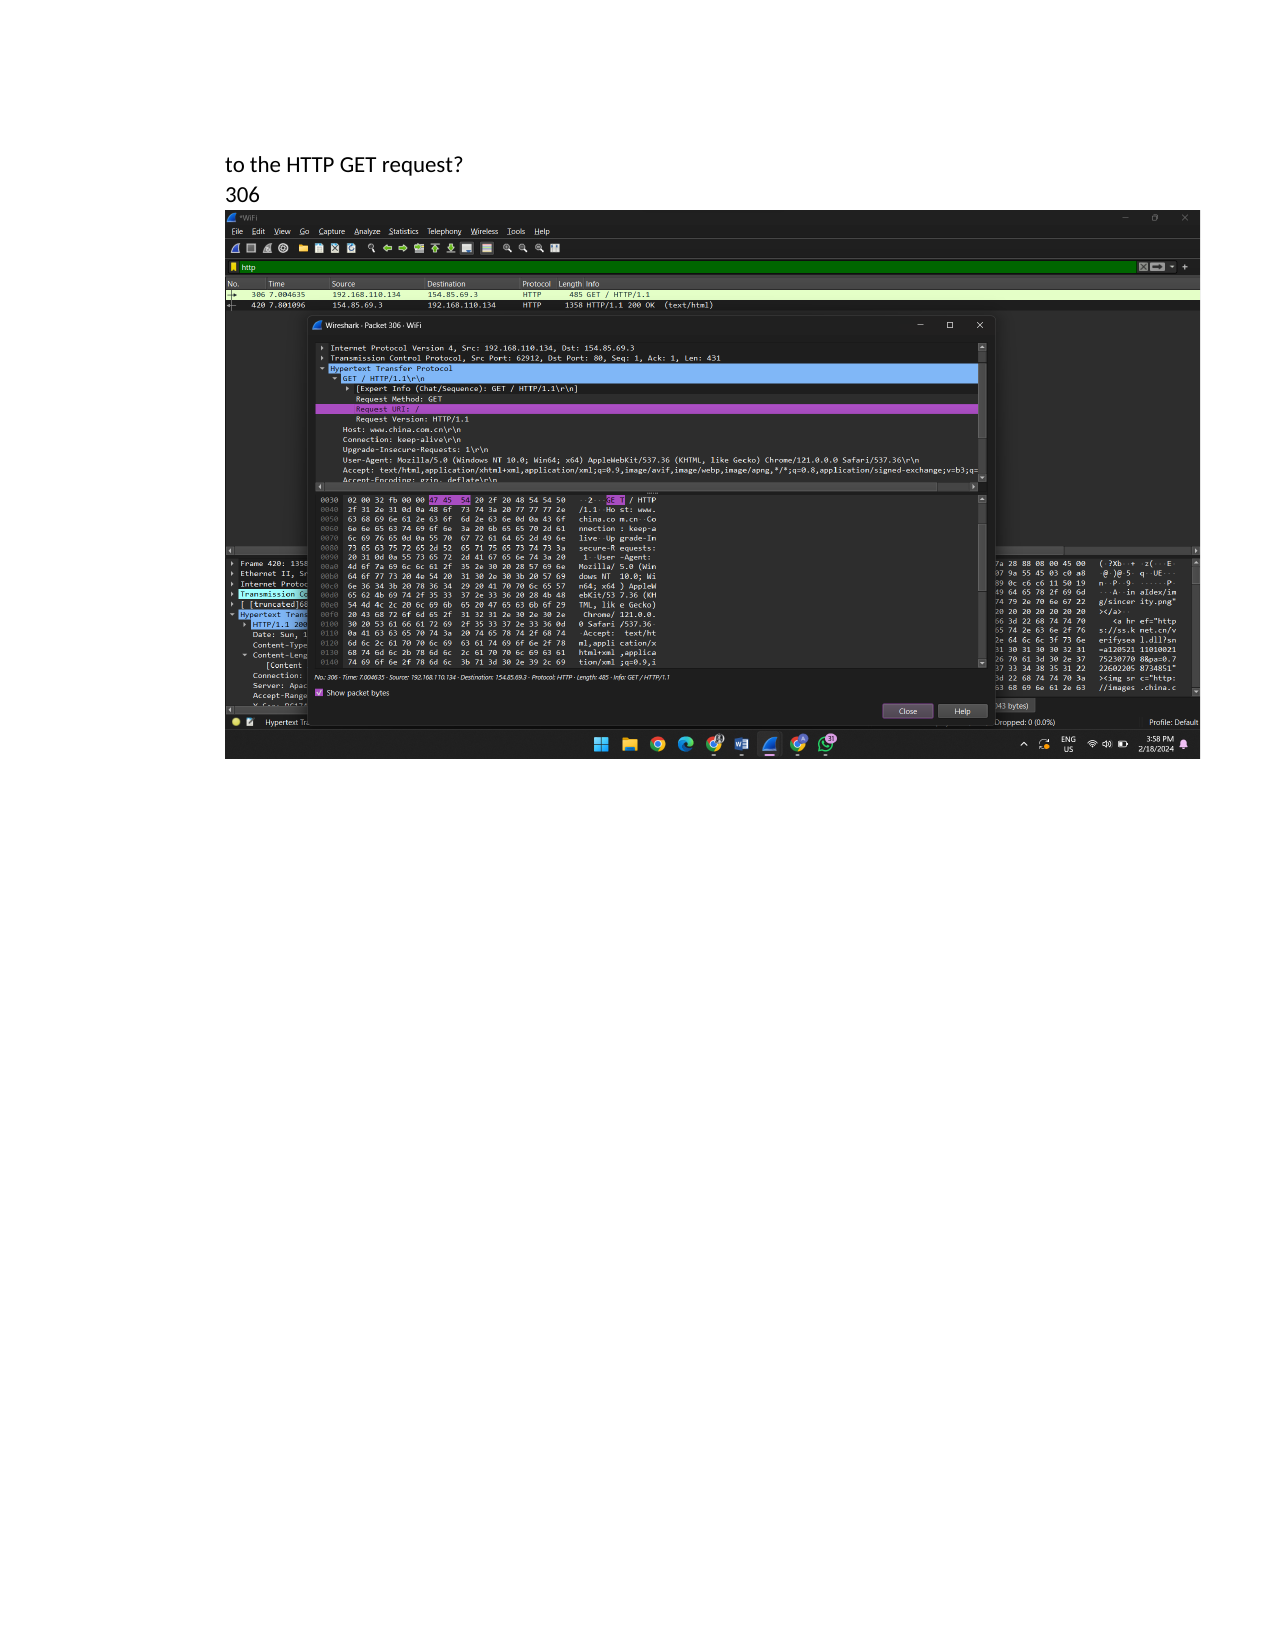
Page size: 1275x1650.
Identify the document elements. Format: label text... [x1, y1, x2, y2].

picture [225, 210, 1200, 759]
list to the HTTP GET request? [225, 150, 1125, 178]
list 306 [225, 180, 1125, 208]
